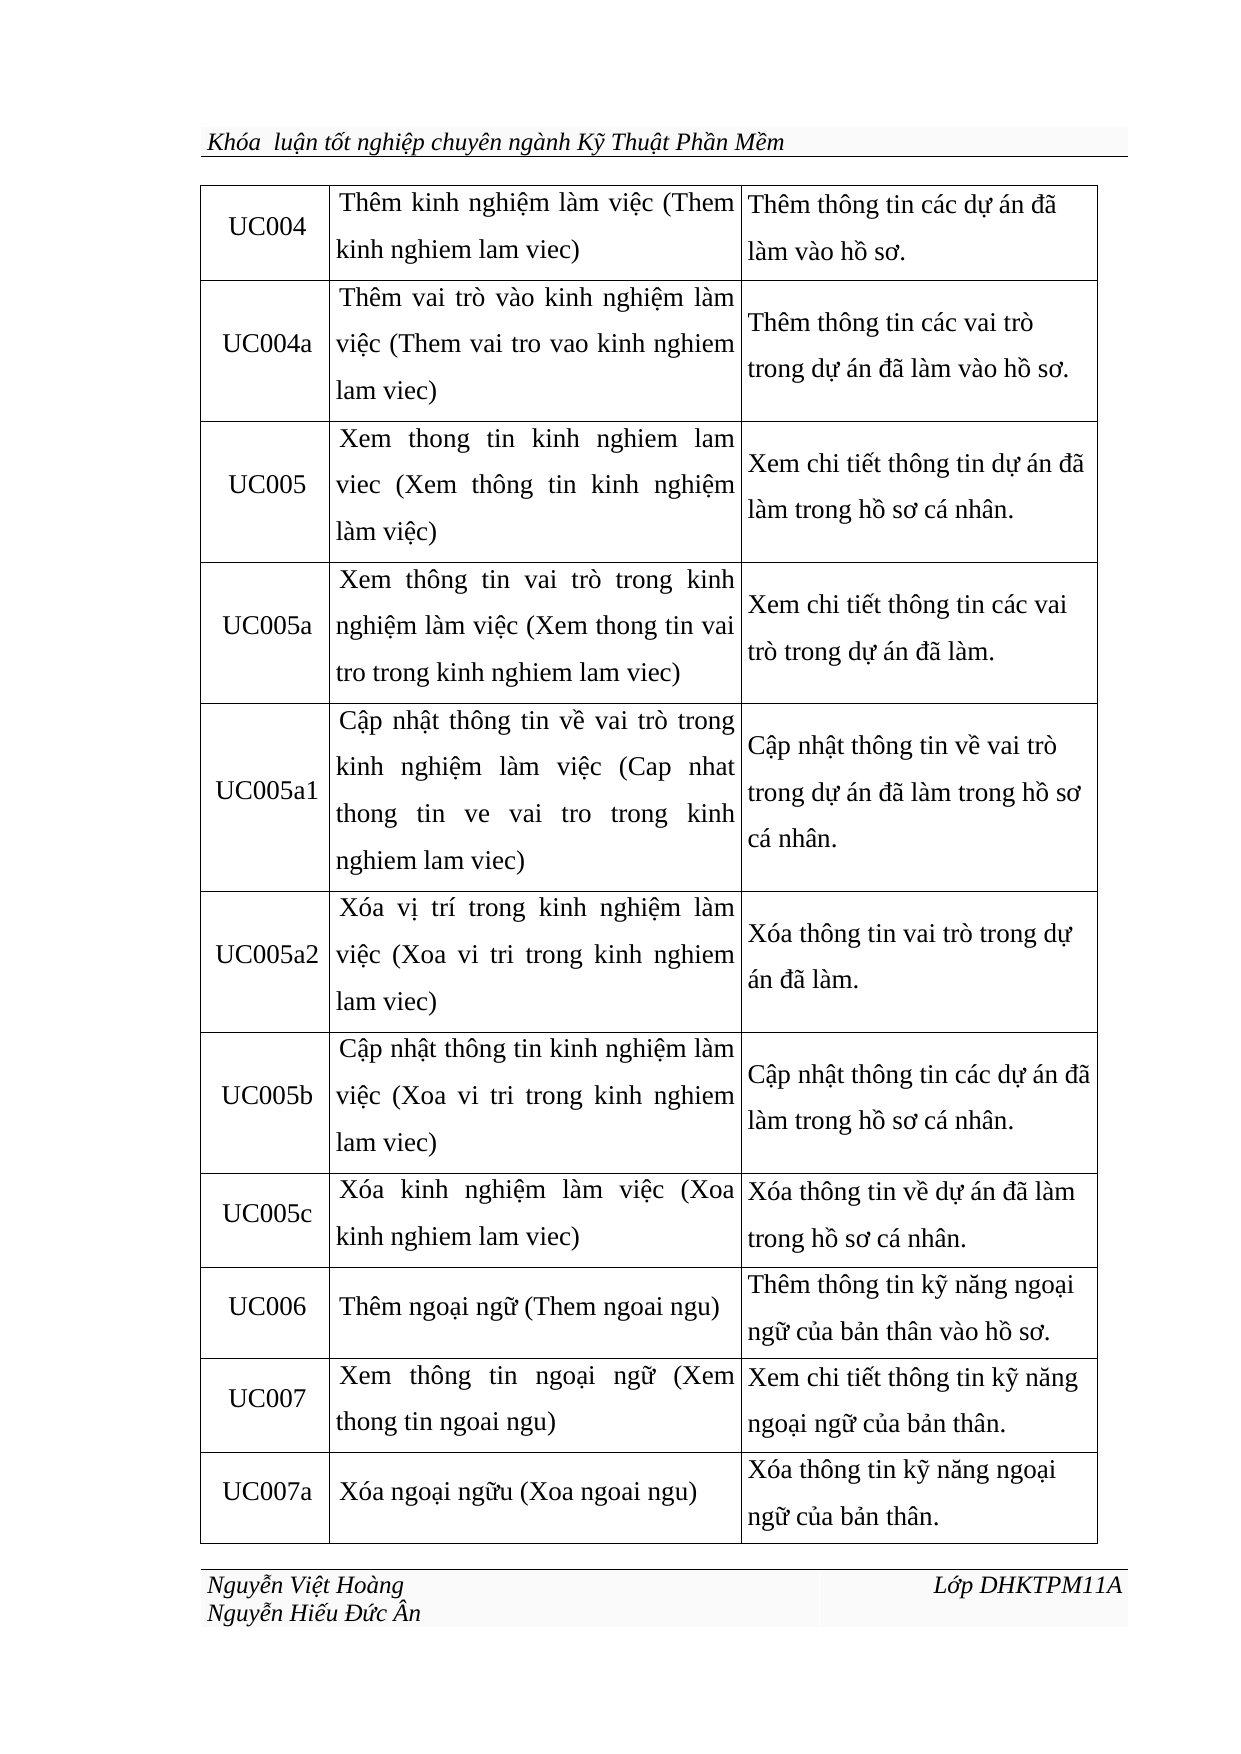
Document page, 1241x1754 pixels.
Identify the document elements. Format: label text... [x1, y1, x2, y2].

table_cell Xóa ngoại ngữu (Xoa ngoai ngu) [330, 1453, 741, 1543]
table_cell Thêm thông tin các dự án đã làm vào hồ sơ. [742, 186, 1097, 280]
table_cell UC005a1 [201, 704, 329, 891]
table_cell UC006 [201, 1268, 329, 1358]
table_cell Cập nhật thông tin về vai trò trong kinh nghiệm làm việc (Cap nhat thong tin ve vai tro trong kinh nghiem lam viec) [330, 704, 741, 891]
table_cell Xem thông tin vai trò trong kinh nghiệm làm việc (Xem thong tin vai tro trong kinh nghiem lam viec) [330, 563, 741, 703]
table_cell Cập nhật thông tin các dự án đã làm trong hồ sơ cá nhân. [742, 1033, 1097, 1173]
table_cell UC007 [201, 1359, 329, 1452]
table_cell UC005a [201, 563, 329, 703]
table_cell Thêm vai trò vào kinh nghiệm làm việc (Them vai tro vao kinh nghiem lam viec) [330, 281, 741, 421]
table_cell UC005b [201, 1033, 329, 1173]
table_cell Thêm thông tin các vai trò trong dự án đã làm vào hồ sơ. [742, 281, 1097, 421]
table_cell Xóa thông tin về dự án đã làm trong hồ sơ cá nhân. [742, 1174, 1097, 1267]
table_cell Cập nhật thông tin về vai trò trong dự án đã làm trong hồ sơ cá nhân. [742, 704, 1097, 891]
table_cell UC005 [201, 422, 329, 562]
table_cell Cập nhật thông tin kinh nghiệm làm việc (Xoa vi tri trong kinh nghiem lam viec) [330, 1033, 741, 1173]
table_cell Xem chi tiết thông tin kỹ năng ngoại ngữ của bản thân. [742, 1359, 1097, 1452]
table_cell Xem chi tiết thông tin dự án đã làm trong hồ sơ cá nhân. [742, 422, 1097, 562]
table_cell Thêm thông tin kỹ năng ngoại ngữ của bản thân vào hồ sơ. [742, 1268, 1097, 1358]
table_cell Xóa thông tin vai trò trong dự án đã làm. [742, 892, 1097, 1032]
table_cell Xóa kinh nghiệm làm việc (Xoa kinh nghiem lam viec) [330, 1174, 741, 1267]
table_cell UC004a [201, 281, 329, 421]
table_cell Xóa vị trí trong kinh nghiệm làm việc (Xoa vi tri trong kinh nghiem lam viec) [330, 892, 741, 1032]
table_cell UC007a [201, 1453, 329, 1543]
table_cell Xem thông tin ngoại ngữ (Xem thong tin ngoai ngu) [330, 1359, 741, 1452]
table_cell UC004 [201, 186, 329, 280]
table_cell UC005a2 [201, 892, 329, 1032]
table_cell Xem thong tin kinh nghiem lam viec (Xem thông tin kinh nghiệm làm việc) [330, 422, 741, 562]
table_cell Xem chi tiết thông tin các vai trò trong dự án đã làm. [742, 563, 1097, 703]
table_cell UC005c [201, 1174, 329, 1267]
table_cell Thêm kinh nghiệm làm việc (Them kinh nghiem lam viec) [330, 186, 741, 280]
table_cell Thêm ngoại ngữ (Them ngoai ngu) [330, 1268, 741, 1358]
table_cell Xóa thông tin kỹ năng ngoại ngữ của bản thân. [742, 1453, 1097, 1543]
